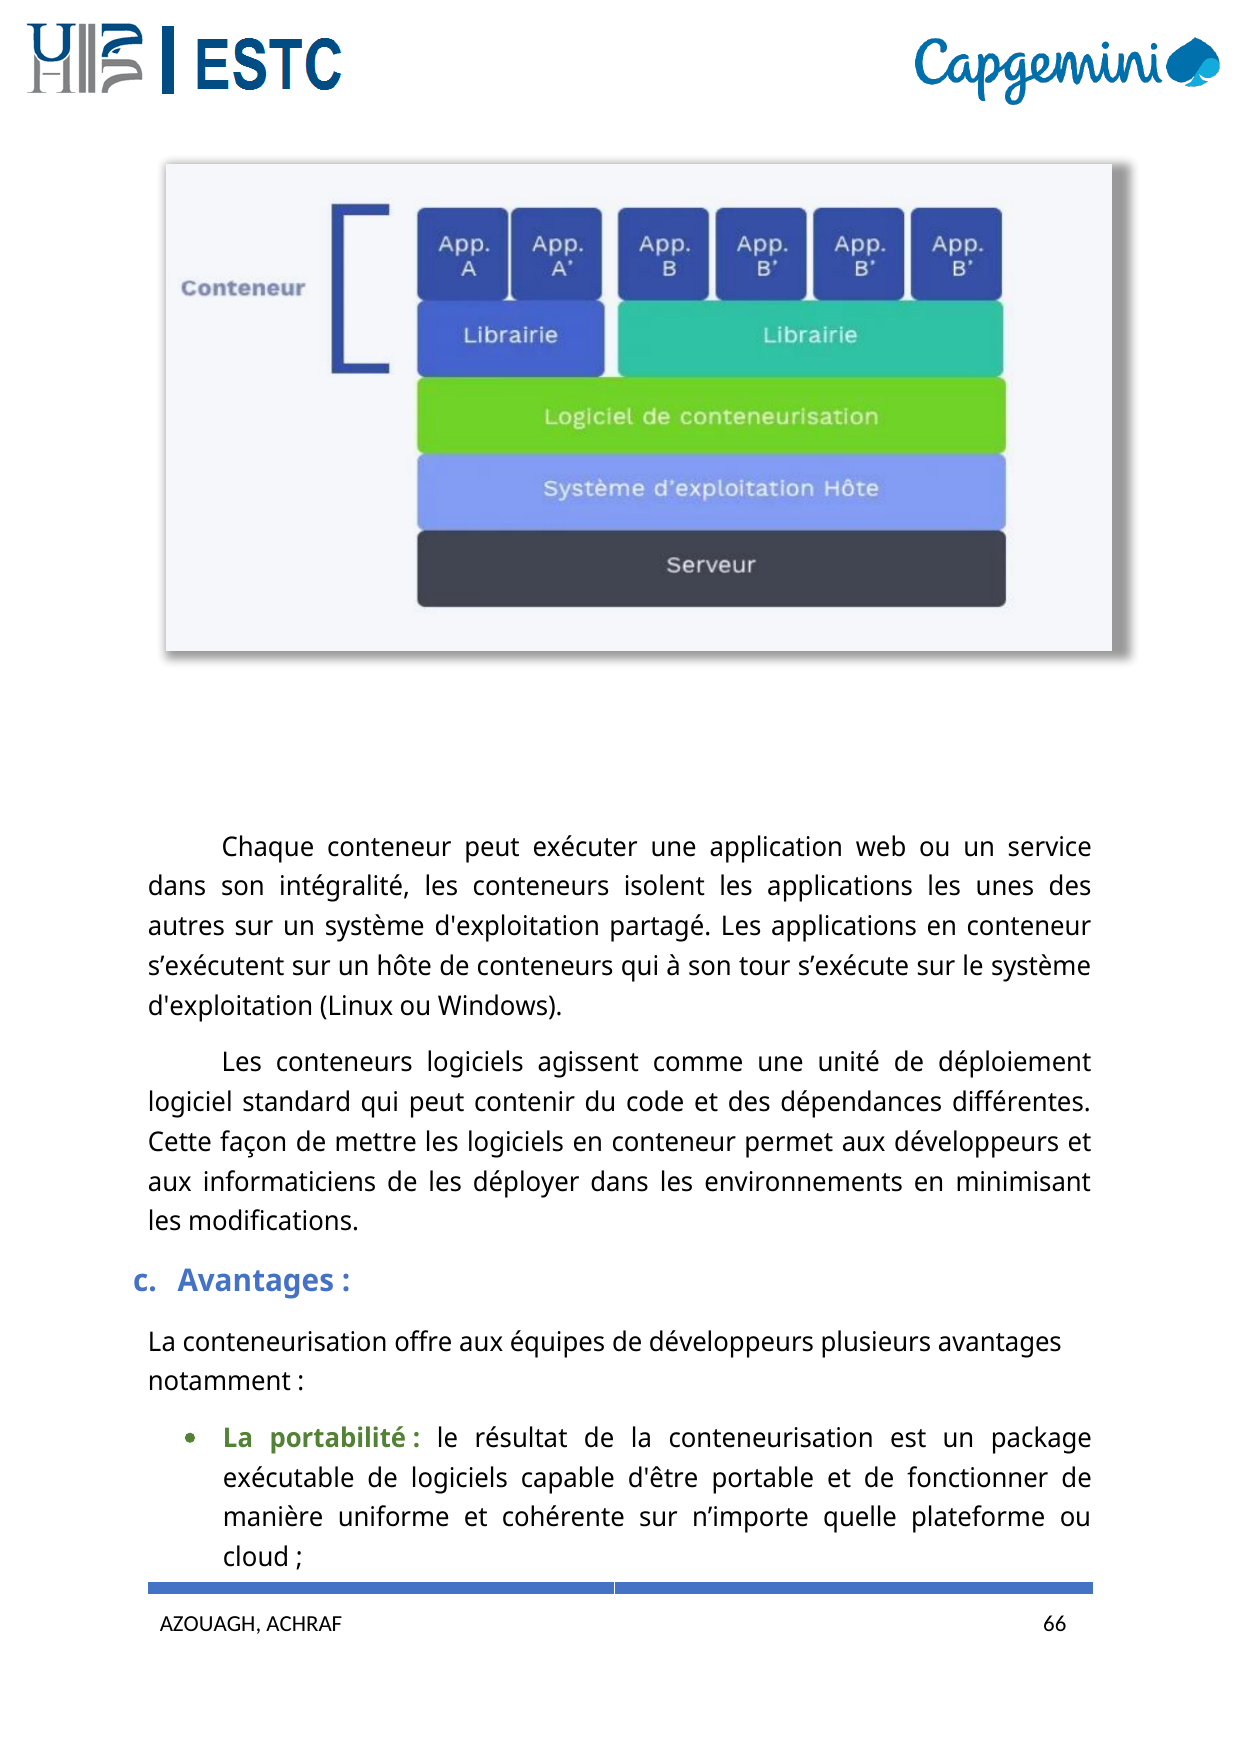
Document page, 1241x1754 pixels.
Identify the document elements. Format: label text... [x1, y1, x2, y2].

text La conteneurisation offre aux équipes de développeurs plusieurs avantages notamment : [148, 1322, 1093, 1399]
picture [915, 37, 1221, 105]
text Chaque conteneur peut exécuter une application web ou un service dans son intégralité, les conteneurs isolent les applications les unes des autres sur un système d'exploitation partagé. Les applications en conteneur s’exécutent sur un hôte de conteneurs qui à son tour s’exécute sur le système d'exploitation (Linux ou Windows). [148, 827, 1093, 1023]
picture [21, 16, 351, 112]
subtitle Avantages : [133, 1258, 1093, 1301]
picture [166, 164, 1112, 651]
list La portabilité : le résultat de la conteneurisation est un package exécutable de logiciels capable d'être portable et de fonctionner de manière uniforme et cohérente sur n’importe quelle plateforme ou cloud ; [185, 1418, 1093, 1574]
text Les conteneurs logiciels agissent comme une unité de déploiement logiciel standard qui peut contenir du code et des dépendances différentes. Cette façon de mettre les logiciels en conteneur permet aux développeurs et aux informaticiens de les déployer dans les environnements en minimisant les modifications. [148, 1043, 1093, 1239]
